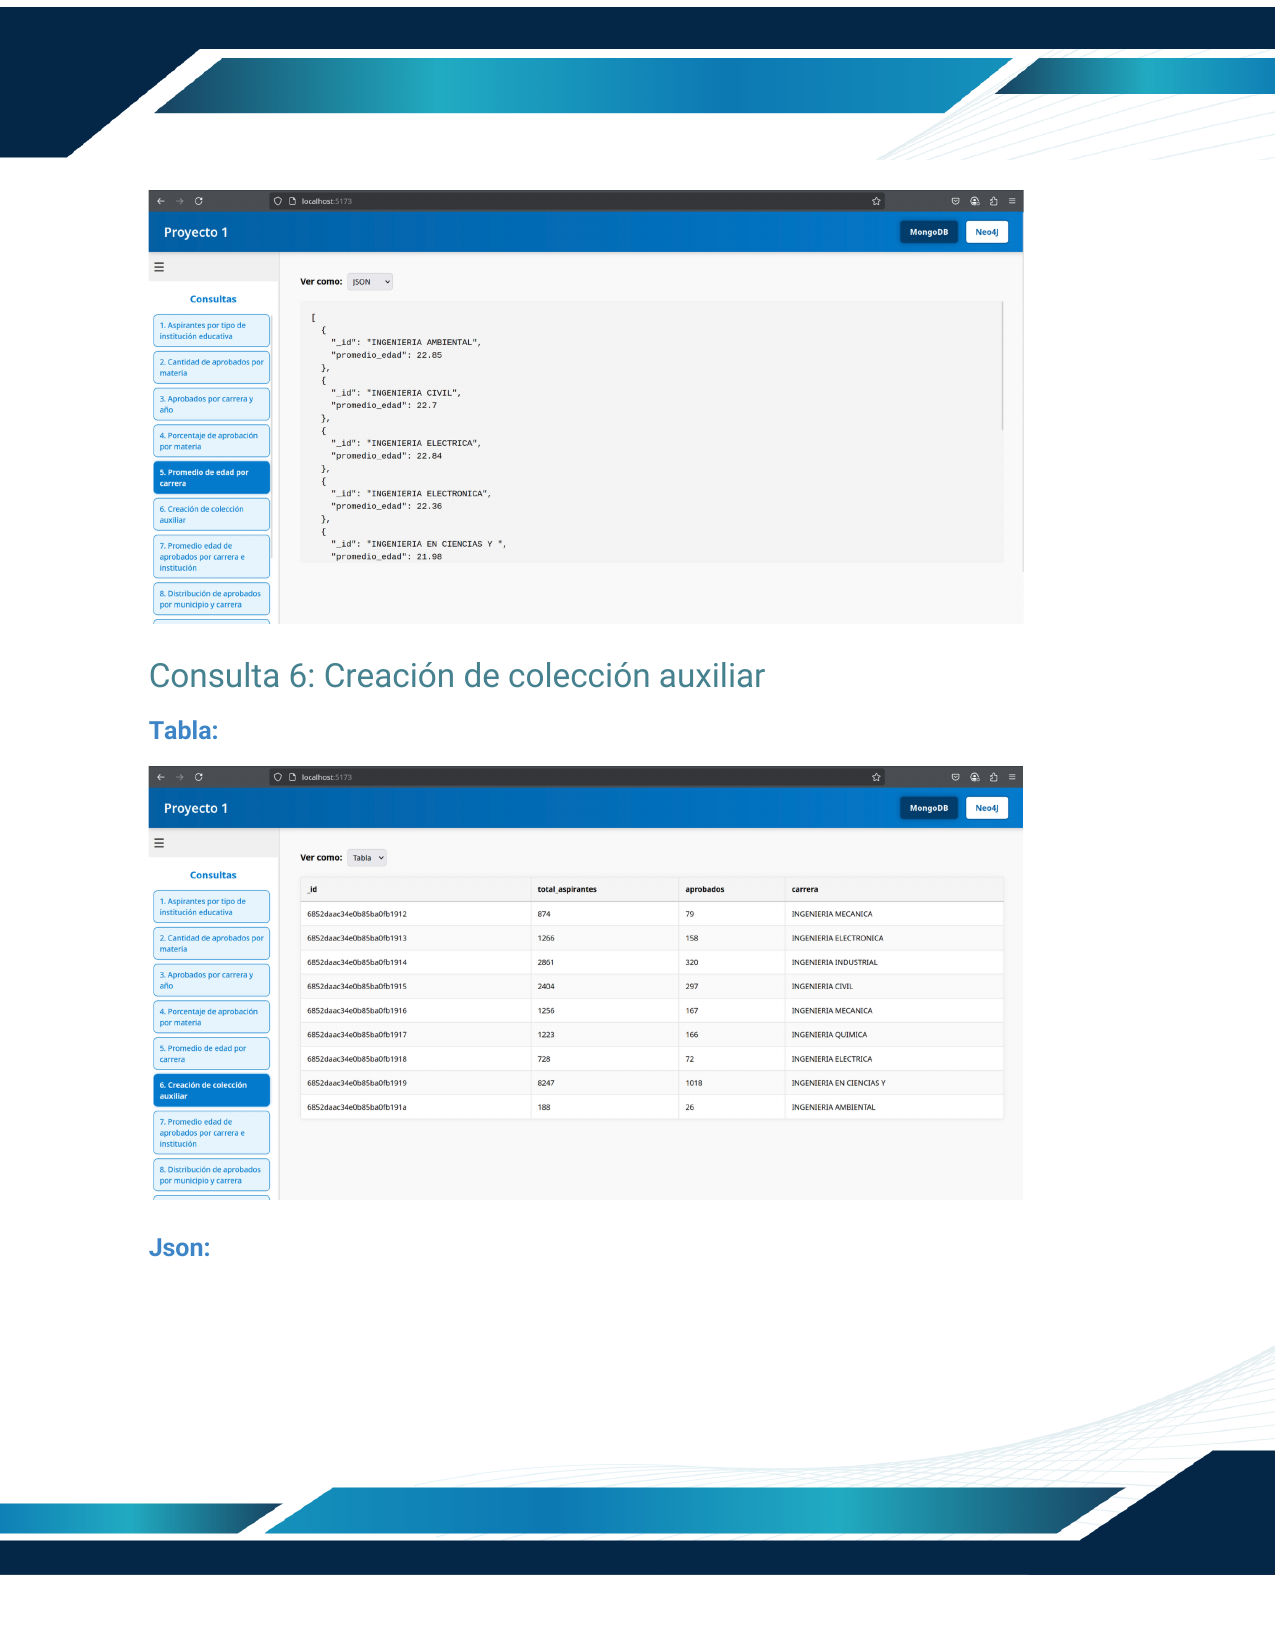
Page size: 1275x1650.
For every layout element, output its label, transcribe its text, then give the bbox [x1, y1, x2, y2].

picture [0, 1346, 1275, 1575]
subtitle Consulta 6: Creación de colección auxiliar [148, 657, 1125, 696]
subtitle Tabla: [148, 716, 1125, 746]
picture [148, 190, 1024, 624]
subtitle Json: [148, 1233, 1125, 1262]
picture [0, 7, 1275, 160]
picture [148, 766, 1023, 1200]
